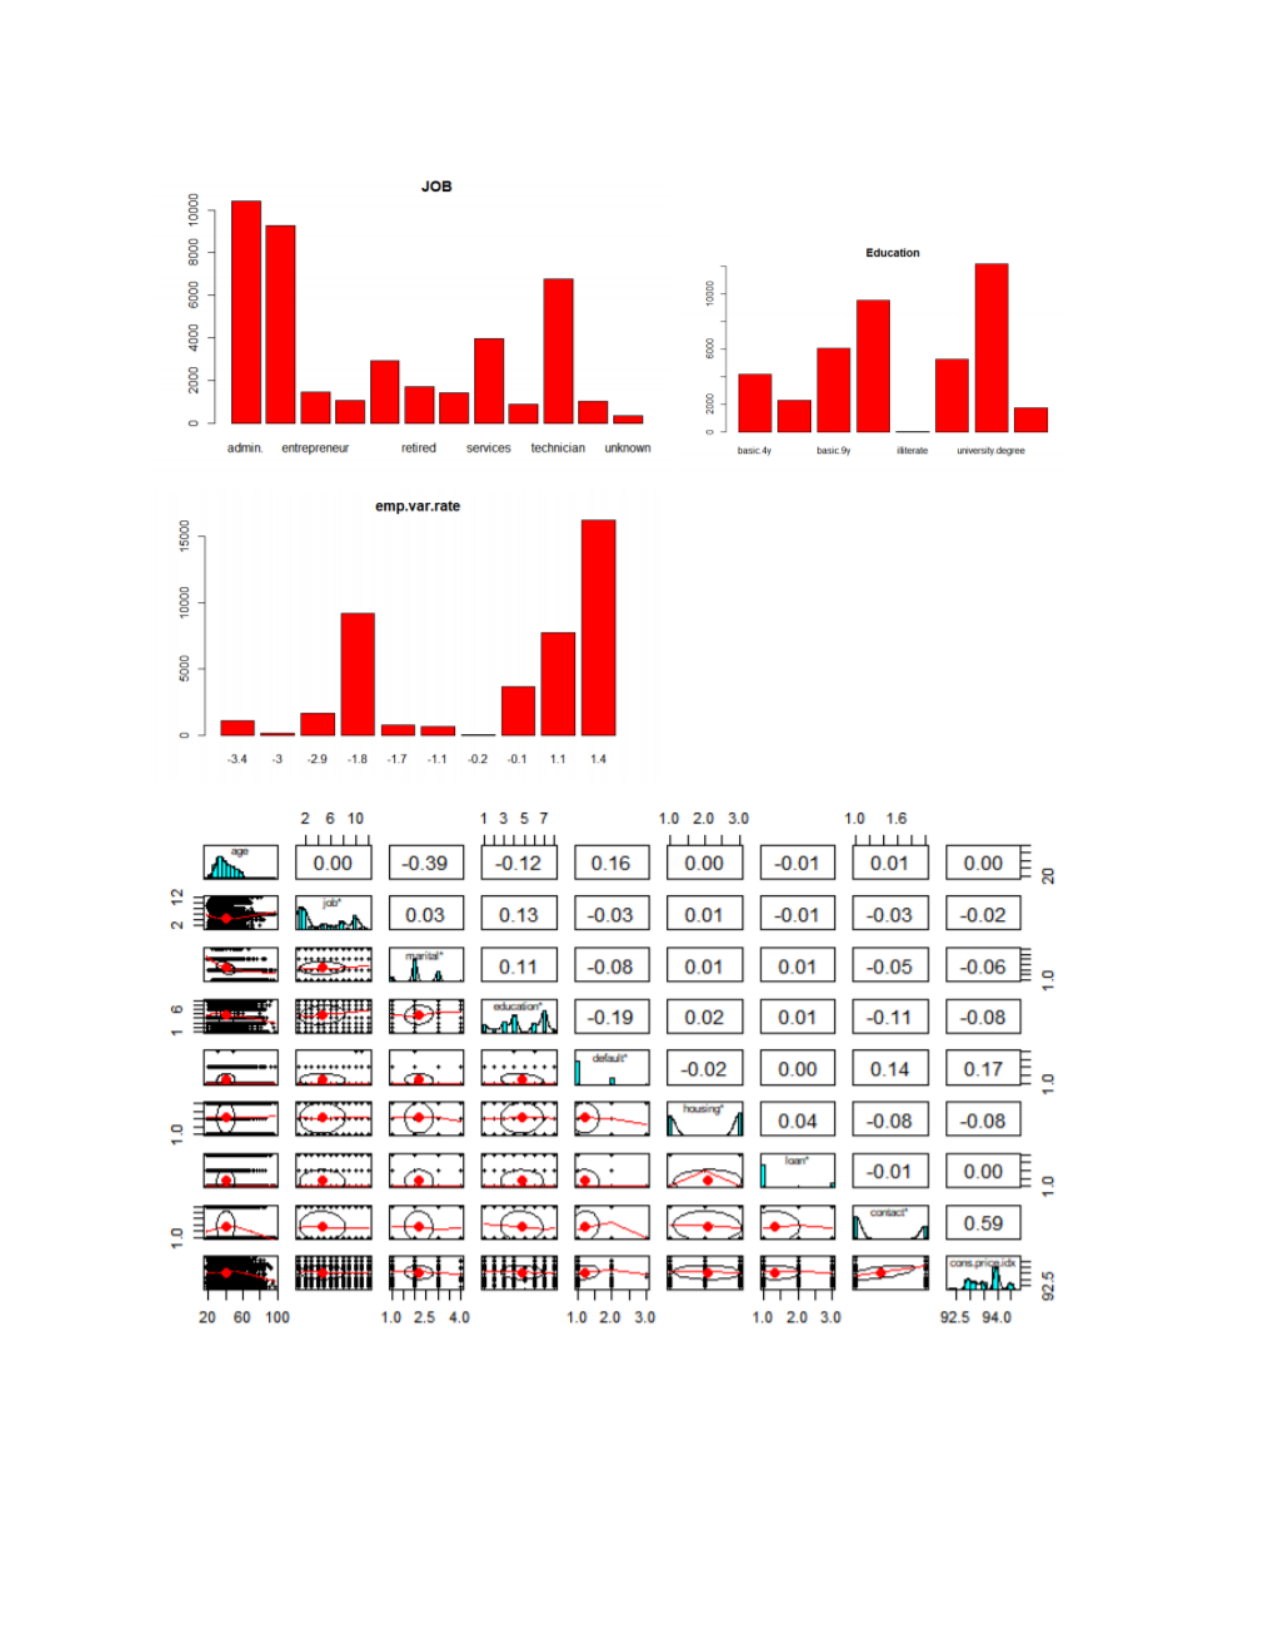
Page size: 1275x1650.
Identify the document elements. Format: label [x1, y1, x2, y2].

picture [150, 791, 1087, 1380]
picture [676, 165, 1063, 475]
picture [150, 150, 672, 475]
picture [150, 485, 668, 782]
